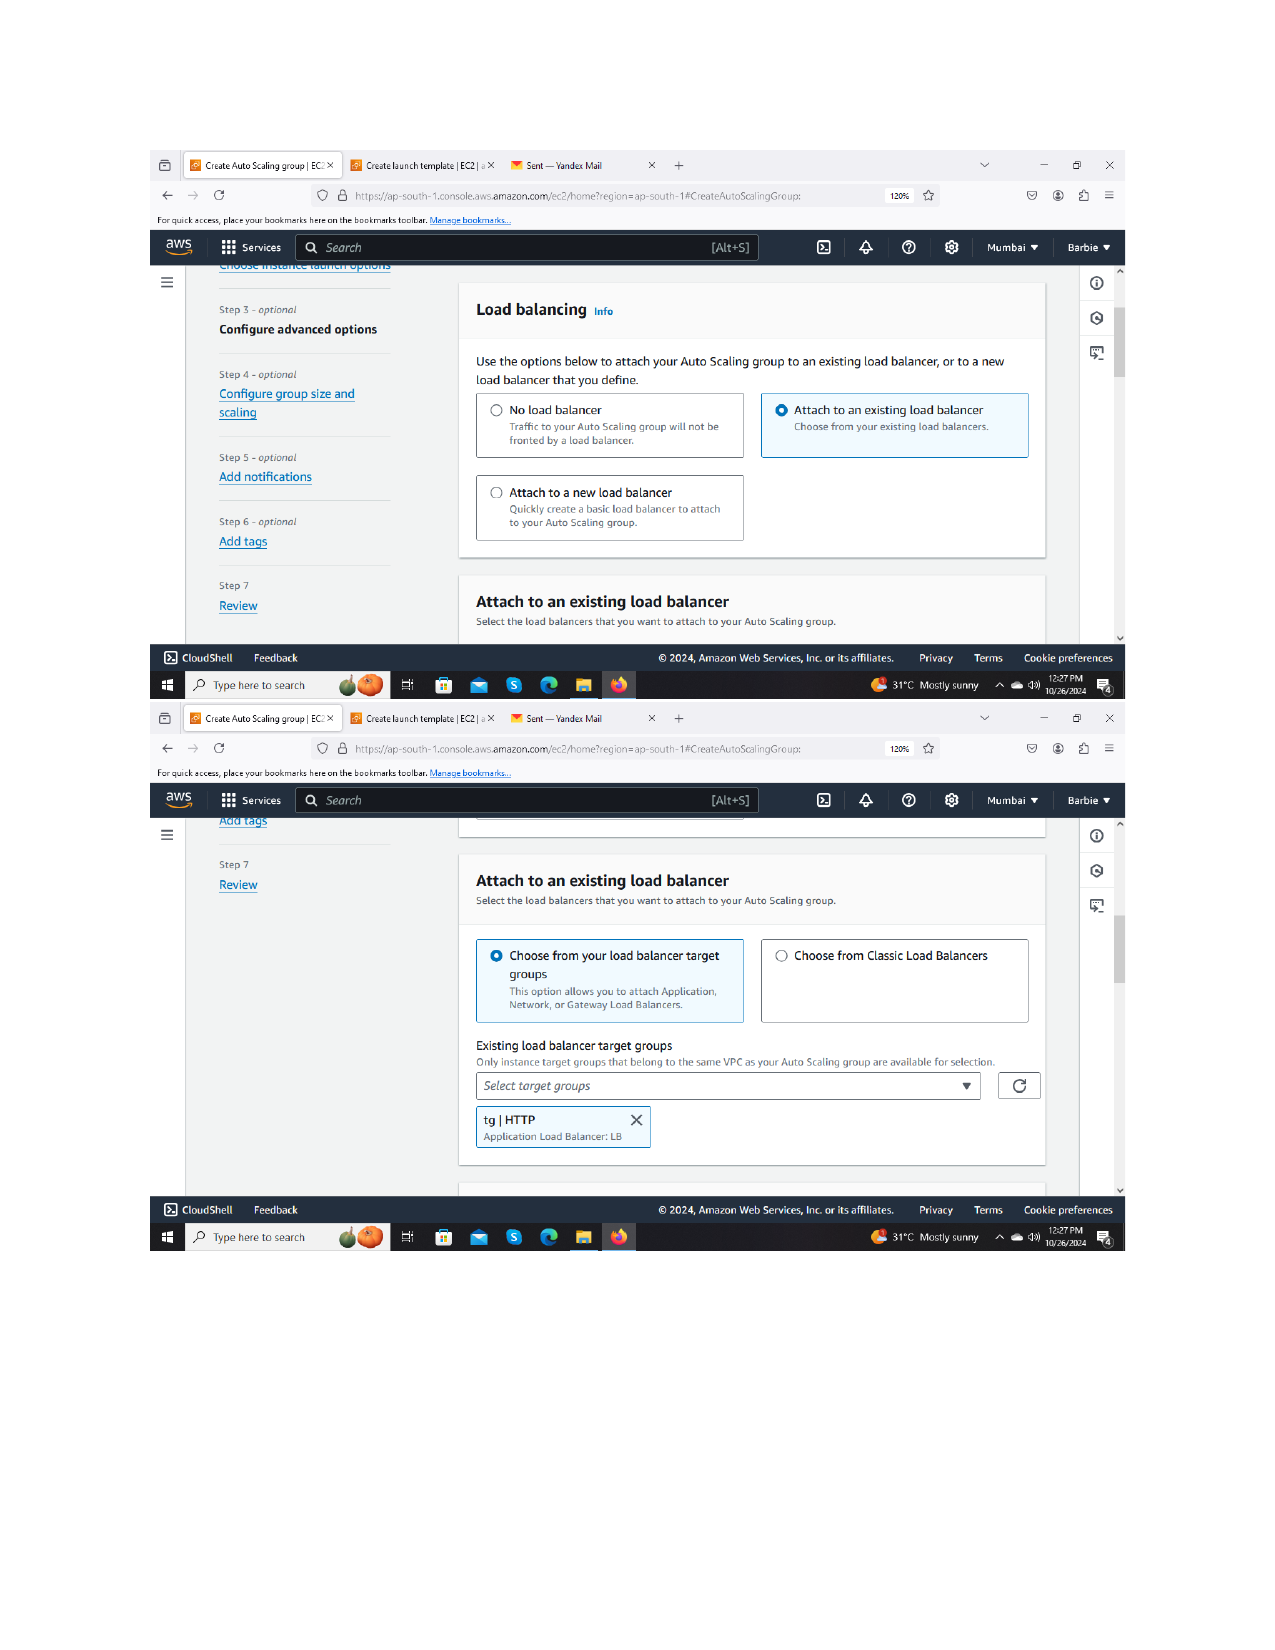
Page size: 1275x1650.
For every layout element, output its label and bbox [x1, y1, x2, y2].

picture [150, 702, 1125, 1251]
picture [150, 150, 1125, 699]
